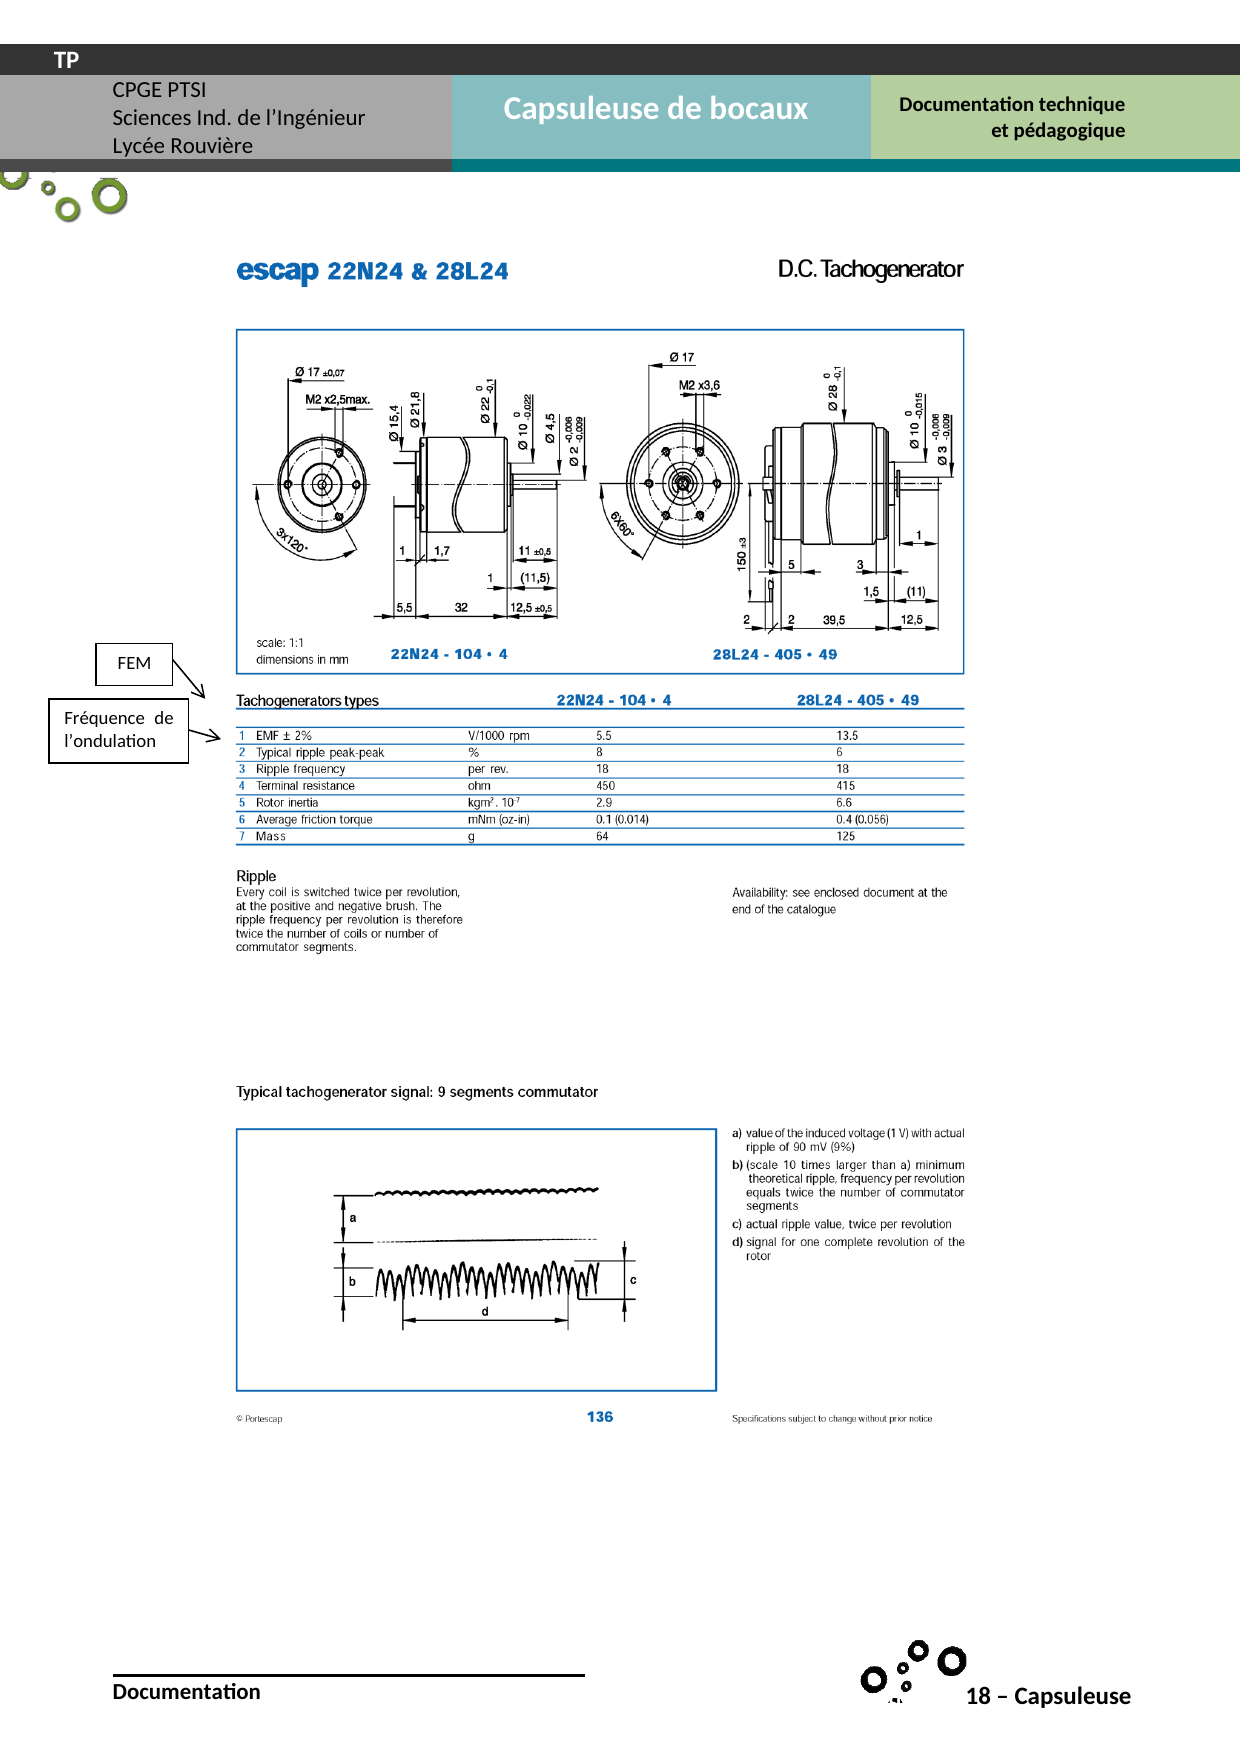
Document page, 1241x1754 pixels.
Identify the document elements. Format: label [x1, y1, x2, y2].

picture [200, 199, 1040, 1482]
picture [860, 1640, 967, 1703]
picture [0, 172, 128, 224]
